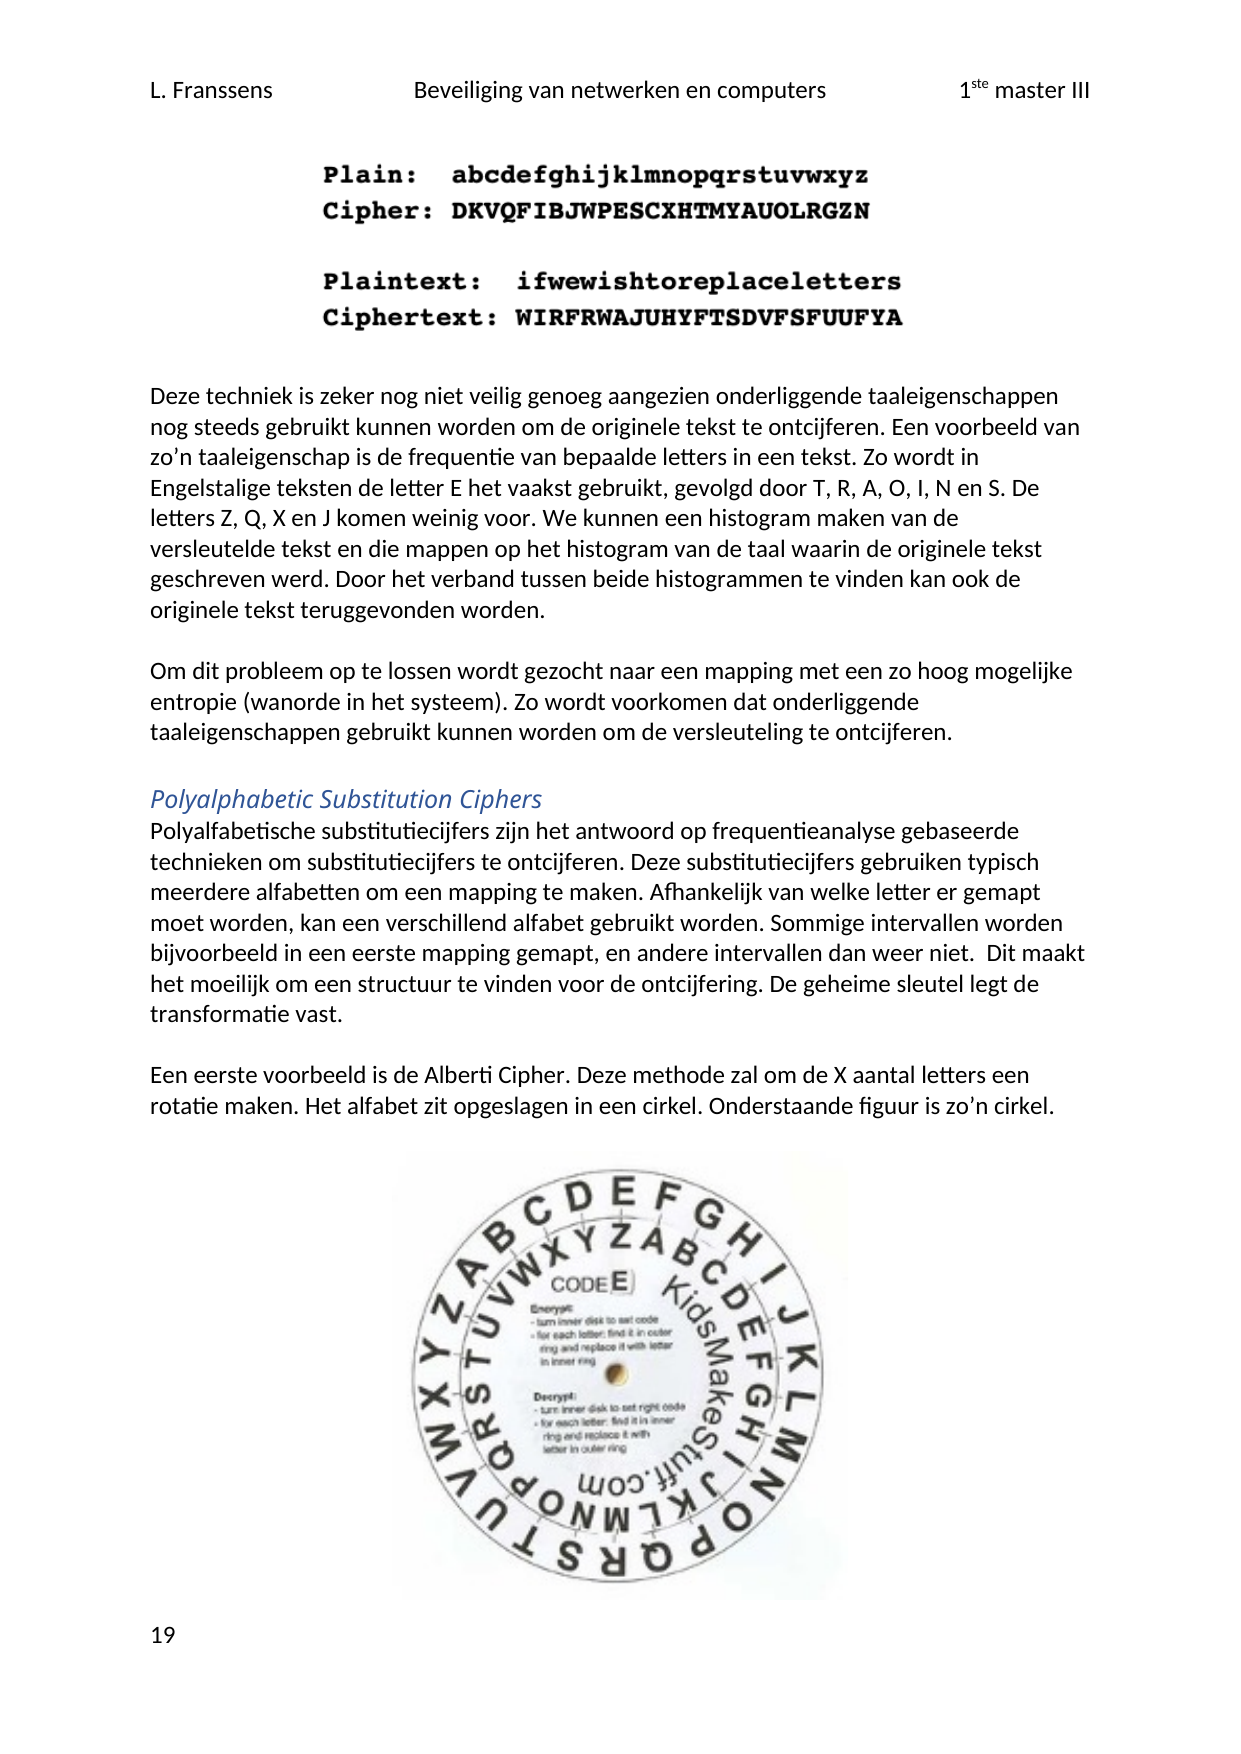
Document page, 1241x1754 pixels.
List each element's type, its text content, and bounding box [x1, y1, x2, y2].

text Deze techniek is zeker nog niet veilig genoeg aangezien onderliggende taaleigenschappen nog steeds gebruikt kunnen worden om de originele tekst te ontcijferen. Een voorbeeld van zo’n taaleigenschap is de frequentie van bepaalde letters in een tekst. Zo wordt in Engelstalige teksten de letter E het vaakst gebruikt, gevolgd door T, R, A, O, I, N en S. De letters Z, Q, X en J komen weinig voor. We kunnen een histogram maken van de versleutelde tekst en die mappen op het histogram van de taal waarin de originele tekst geschreven werd. Door het verband tussen beide histogrammen te vinden kan ook de originele tekst teruggevonden worden. [150, 381, 1090, 625]
picture [306, 150, 934, 350]
text Om dit probleem op te lossen wordt gezocht naar een mapping met een zo hoog mogelijke entropie (wanorde in het systeem). Zo wordt voorkomen dat onderliggende taaleigenschappen gebruikt kunnen worden om de versleuteling te ontcijferen. [150, 655, 1090, 747]
picture [392, 1151, 849, 1600]
text Polyalfabetische substitutiecijfers zijn het antwoord op frequentieanalyse gebaseerde technieken om substitutiecijfers te ontcijferen. Deze substitutiecijfers gebruiken typisch meerdere alfabetten om een mapping te maken. Afhankelijk van welke letter er gemapt moet worden, kan een verschillend alfabet gebruikt worden. Sommige intervallen worden bijvoorbeeld in een eerste mapping gemapt, en andere intervallen dan weer niet. Dit maakt het moeilijk om een structuur te vinden voor de ontcijfering. De geheime sleutel legt de transformatie vast. [150, 816, 1090, 1029]
subtitle Polyalphabetic Substitution Ciphers [150, 781, 1090, 816]
text Een eerste voorbeeld is de Alberti Cipher. Deze methode zal om de X aantal letters een rotatie maken. Het alfabet zit opgeslagen in een cirkel. Onderstaande figuur is zo’n cirkel. [150, 1060, 1090, 1121]
